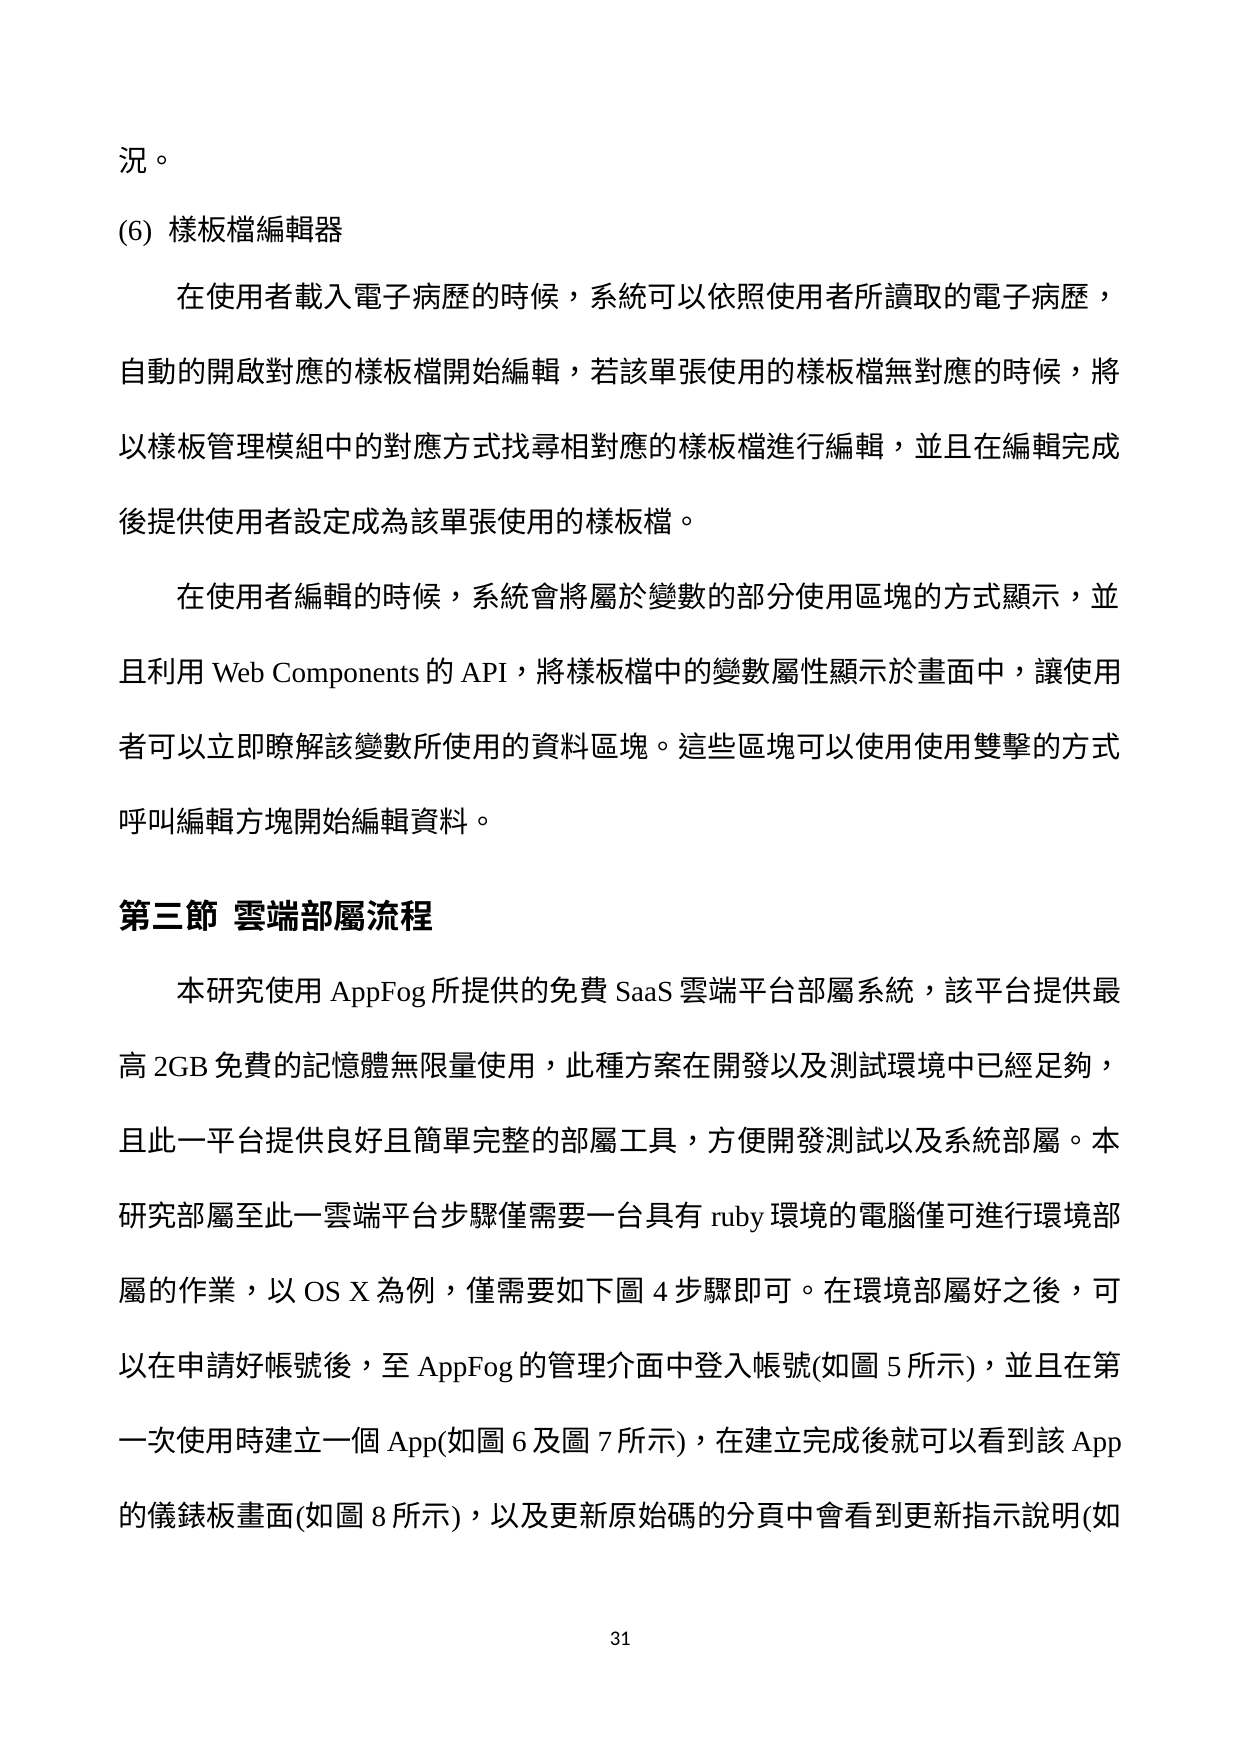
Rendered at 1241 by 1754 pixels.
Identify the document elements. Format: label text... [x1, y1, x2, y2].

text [118, 122, 1122, 197]
subtitle 樣板檔編輯器 [118, 206, 1122, 248]
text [118, 951, 1122, 1551]
subtitle 雲端部屬流程 [118, 876, 1122, 951]
text 在使用者載入電子病歷的時候，系統可以依照使用者所讀取的電子病歷，自動的開啟對應的樣板檔開始編輯，若該單張使用的樣板檔無對應的時候，將以樣板管理模組中的對應方式找尋相對應的樣板檔進行編輯，並且在編輯完成後提供使用者設定成為該單張使用的樣板檔。 [118, 258, 1122, 558]
text 在使用者編輯的時候，系統會將屬於變數的部分使用區塊的方式顯示，並且利用Web Components的API，將樣板檔中的變數屬性顯示於畫面中，讓使用者可以立即瞭解該變數所使用的資料區塊。這些區塊可以使用使用雙擊的方式呼叫編輯方塊開始編輯資料。 [118, 558, 1122, 858]
